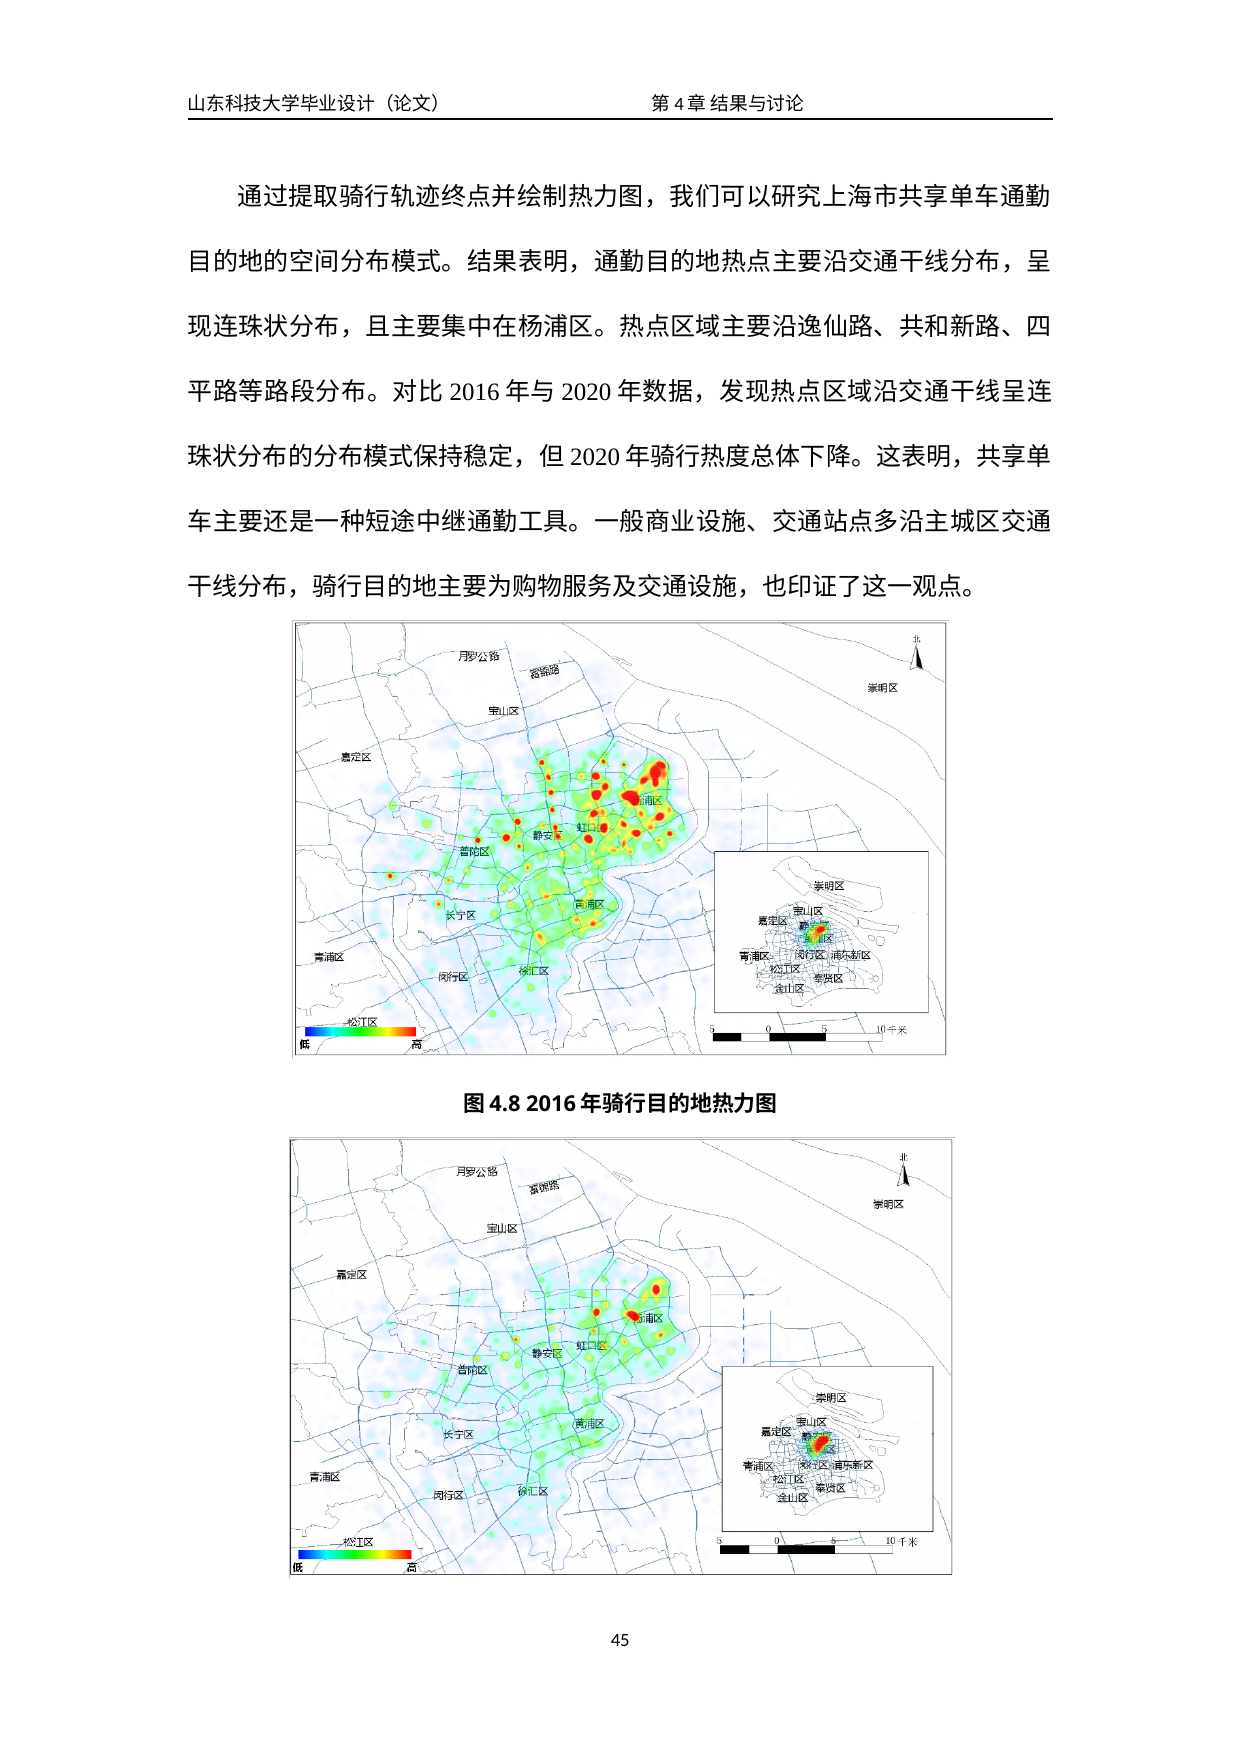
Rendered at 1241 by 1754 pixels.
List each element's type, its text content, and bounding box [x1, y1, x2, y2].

text 图4.8 2016年骑行目的地热力图 [187, 1085, 1053, 1118]
picture [288, 617, 953, 1063]
text 通过提取骑行轨迹终点并绘制热力图，我们可以研究上海市共享单车通勤目的地的空间分布模式。结果表明，通勤目的地热点主要沿交通干线分布，呈现连珠状分布，且主要集中在杨浦区。热点区域主要沿逸仙路、共和新路、四平路等路段分布。对比2016年与2020年数据，发现热点区域沿交通干线呈连珠状分布的分布模式保持稳定，但2020年骑行热度总体下降。这表明，共享单车主要还是一种短途中继通勤工具。一般商业设施、交通站点多沿主城区交通干线分布，骑行目的地主要为购物服务及交通设施，也印证了这一观点。 [187, 162, 1053, 617]
picture [281, 1133, 959, 1582]
